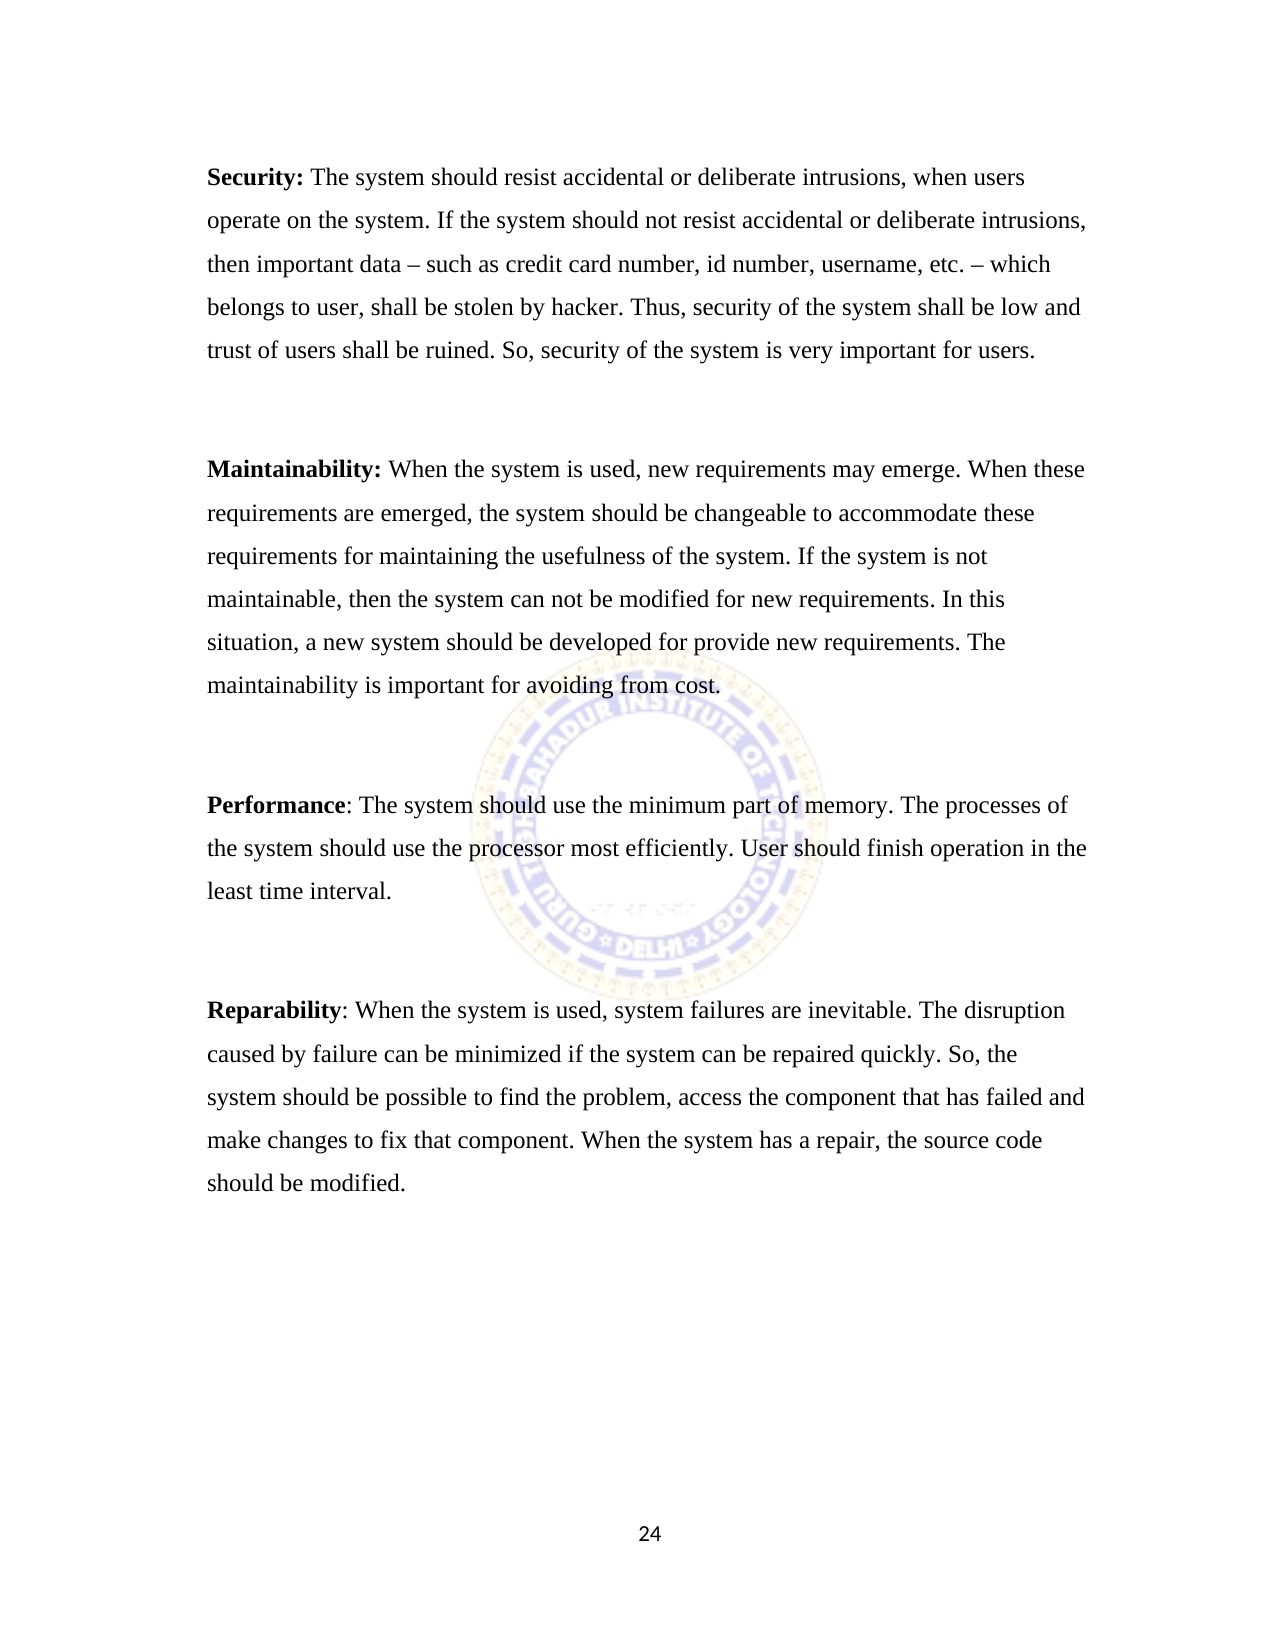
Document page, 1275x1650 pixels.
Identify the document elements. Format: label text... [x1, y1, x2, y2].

text Performance: The system should use the minimum part of memory. The processes of the system should use the processor most efficiently. User should finish operation in the least time interval. [207, 790, 1093, 905]
text Maintainability: When the system is used, new requirements may emerge. When these requirements are emerged, the system should be changeable to accommodate these requirements for maintaining the usefulness of the system. If the system is not maintainable, then the system can not be modified for new requirements. In this situation, a new system should be developed for provide new requirements. The maintainability is important for avoiding from cost. [207, 454, 1093, 699]
text Security: The system should resist accidental or deliberate intrusions, when users operate on the system. If the system should not resist accidental or deliberate intrusions, then important data – such as credit card number, id number, username, etc. – which belongs to user, shall be stolen by hacker. Thus, security of the system shall be low and trust of users shall be ruined. So, security of the system is very important for users. [207, 162, 1093, 364]
text Reparability: When the system is used, system failures are inevitable. The disruption caused by failure can be minimized if the system can be repaired quickly. So, the system should be possible to find the problem, access the component that has failed and make changes to fix that component. When the system has a repair, the source code should be modified. [207, 996, 1093, 1197]
